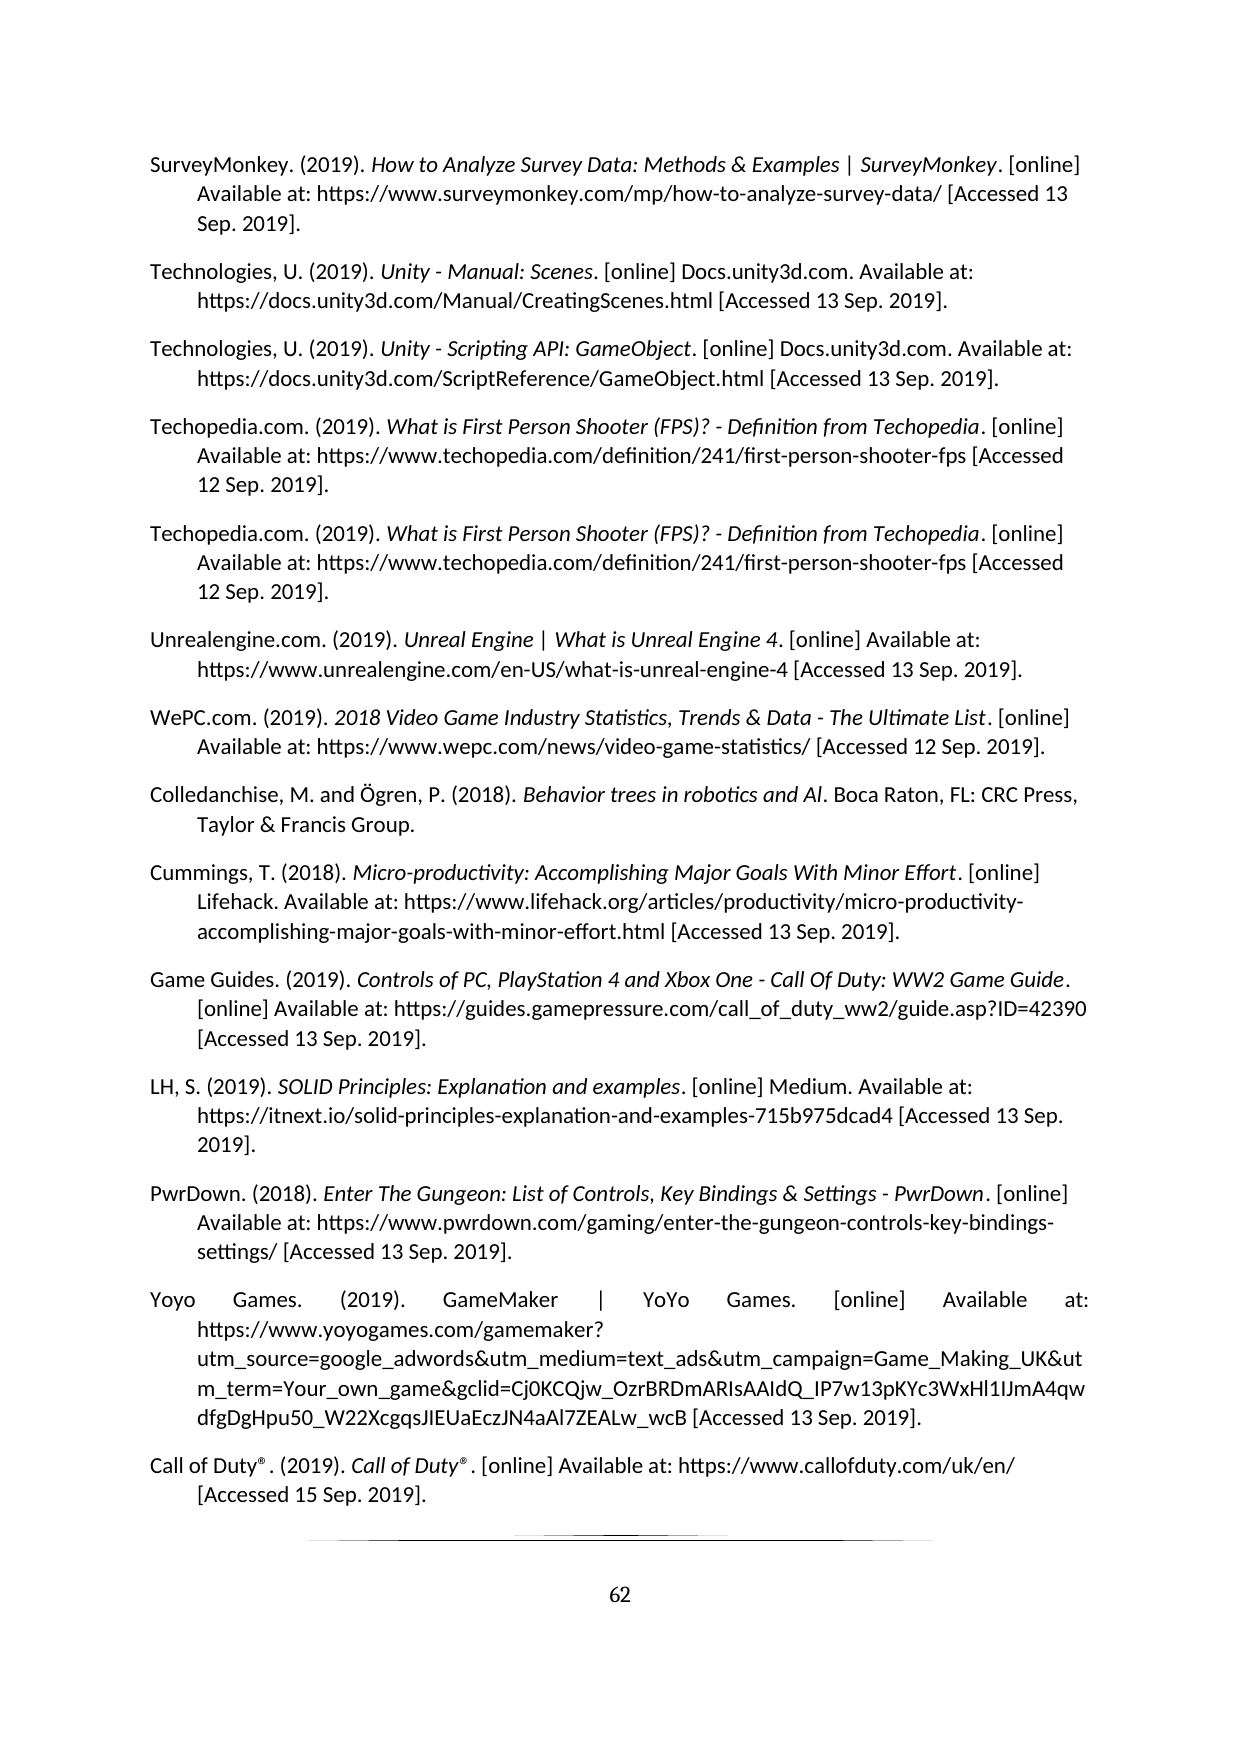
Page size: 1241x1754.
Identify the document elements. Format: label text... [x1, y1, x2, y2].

text Game Guides. (2019). Controls of PC, PlayStation 4 and Xbox One - Call Of Duty: WW2 Game Guide. [online] Available at: https://guides.gamepressure.com/call_of_duty_ww2/guide.asp?ID=42390 [Accessed 13 Sep. 2019]. [150, 965, 1090, 1052]
text Yoyo Games. (2019). GameMaker | YoYo Games. [online] Available at: https://www.yoyogames.com/gamemaker?utm_source=google_adwords&utm_medium=text_ads&utm_campaign=Game_Making_UK&utm_term=Your_own_game&gclid=Cj0KCQjw_OzrBRDmARIsAAIdQ_IP7w13pKYc3WxHl1IJmA4qwdfgDgHpu50_W22XcgqsJIEUaEczJN4aAl7ZEALw_wcB [Accessed 13 Sep. 2019]. [150, 1286, 1090, 1431]
text Technologies, U. (2019). Unity - Manual: Scenes. [online] Docs.unity3d.com. Available at: https://docs.unity3d.com/Manual/CreatingScenes.html [Accessed 13 Sep. 2019]. [150, 257, 1090, 314]
text Technologies, U. (2019). Unity - Scripting API: GameObject. [online] Docs.unity3d.com. Available at: https://docs.unity3d.com/ScriptReference/GameObject.html [Accessed 13 Sep. 2019]. [150, 334, 1090, 392]
text SurveyMonkey. (2019). How to Analyze Survey Data: Methods & Examples | SurveyMonkey. [online] Available at: https://www.surveymonkey.com/mp/how-to-analyze-survey-data/ [Accessed 13 Sep. 2019]. [150, 150, 1090, 237]
text WePC.com. (2019). 2018 Video Game Industry Statistics, Trends & Data - The Ultimate List. [online] Available at: https://www.wepc.com/news/video-game-statistics/ [Accessed 12 Sep. 2019]. [150, 703, 1090, 761]
text LH, S. (2019). SOLID Principles: Explanation and examples. [online] Medium. Available at: https://itnext.io/solid-principles-explanation-and-examples-715b975dcad4 [Accessed 13 Sep. 2019]. [150, 1072, 1090, 1159]
text Cummings, T. (2018). Micro-productivity: Accomplishing Major Goals With Minor Effort. [online] Lifehack. Available at: https://www.lifehack.org/articles/productivity/micro-productivity-accomplishing-major-goals-with-minor-effort.html [Accessed 13 Sep. 2019]. [150, 858, 1090, 945]
text PwrDown. (2018). Enter The Gungeon: List of Controls, Key Bindings & Settings - PwrDown. [online] Available at: https://www.pwrdown.com/gaming/enter-the-gungeon-controls-key-bindings-settings/ [Accessed 13 Sep. 2019]. [150, 1179, 1090, 1266]
text Techopedia.com. (2019). What is First Person Shooter (FPS)? - Definition from Techopedia. [online] Available at: https://www.techopedia.com/definition/241/first-person-shooter-fps [Accessed 12 Sep. 2019]. [150, 412, 1090, 499]
text Unrealengine.com. (2019). Unreal Engine | What is Unreal Engine 4. [online] Available at: https://www.unrealengine.com/en-US/what-is-unreal-engine-4 [Accessed 13 Sep. 2019]. [150, 626, 1090, 683]
text Colledanchise, M. and Ögren, P. (2018). Behavior trees in robotics and Al. Boca Raton, FL: CRC Press, Taylor & Francis Group. [150, 781, 1090, 838]
text Techopedia.com. (2019). What is First Person Shooter (FPS)? - Definition from Techopedia. [online] Available at: https://www.techopedia.com/definition/241/first-person-shooter-fps [Accessed 12 Sep. 2019]. [150, 519, 1090, 606]
text Call of Duty®. (2019). Call of Duty®. [online] Available at: https://www.callofduty.com/uk/en/ [Accessed 15 Sep. 2019]. [150, 1451, 1090, 1509]
